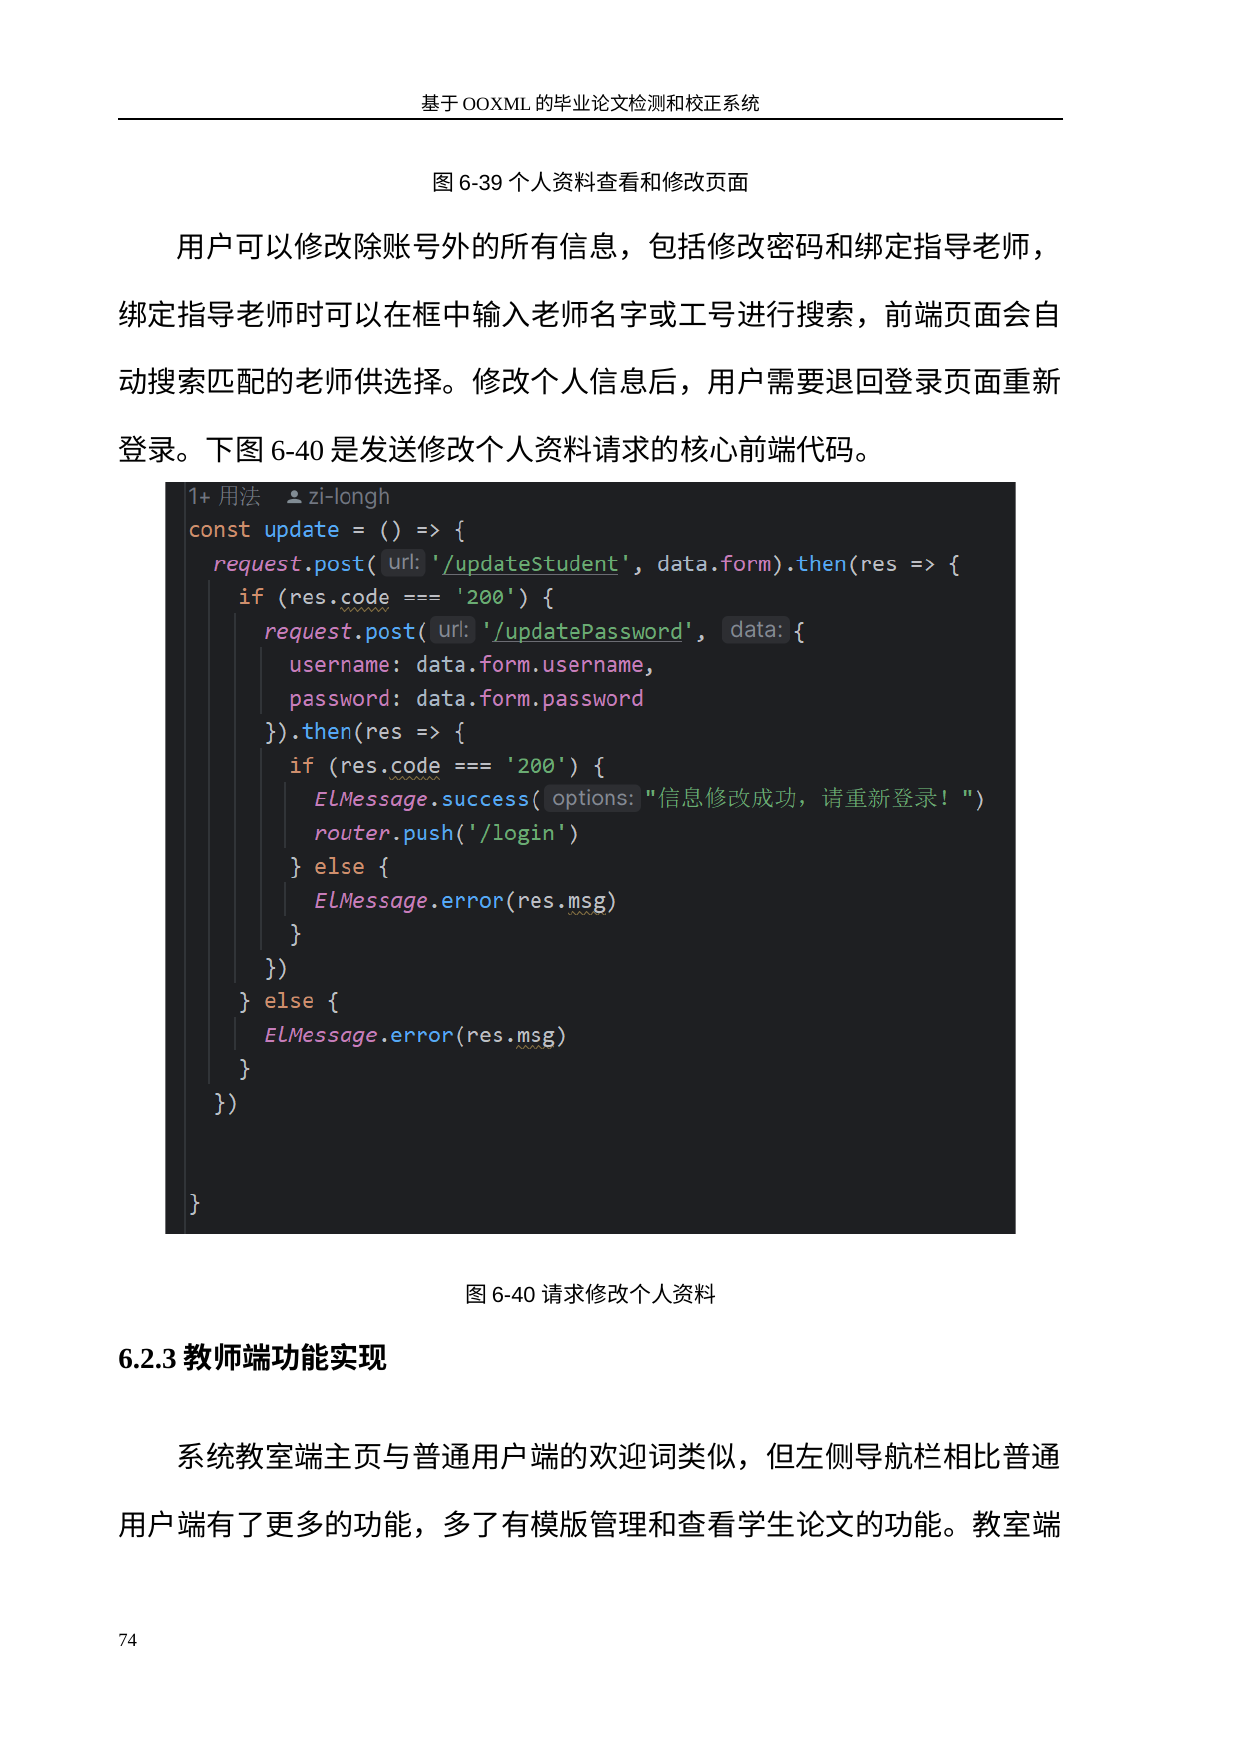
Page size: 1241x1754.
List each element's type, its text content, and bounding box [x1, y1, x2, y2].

picture [165, 482, 1016, 1234]
subtitle 教师端功能实现 [118, 1322, 1063, 1390]
